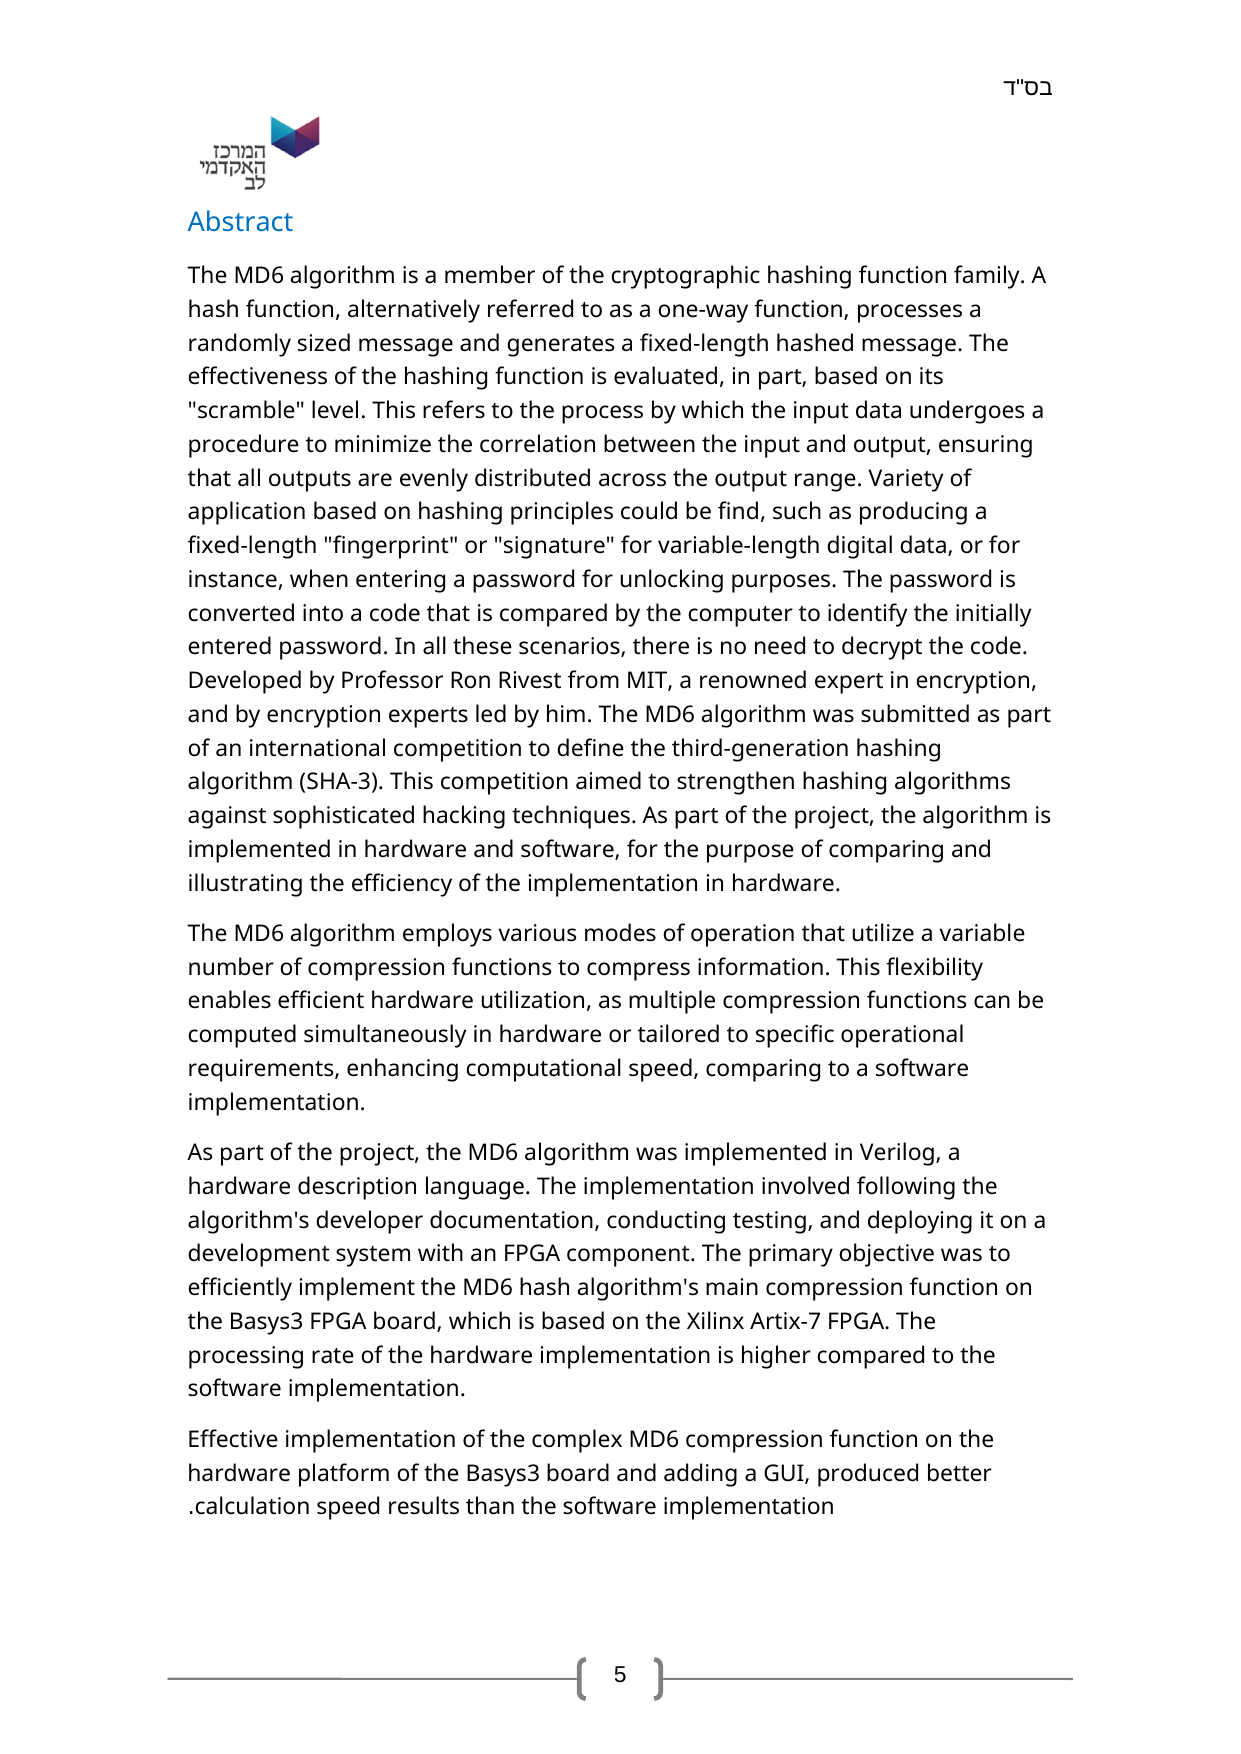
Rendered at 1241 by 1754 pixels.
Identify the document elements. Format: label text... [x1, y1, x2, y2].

text The MD6 algorithm is a member of the cryptographic hashing function family. A hash function, alternatively referred to as a one-way function, processes a randomly sized message and generates a fixed-length hashed message. The effectiveness of the hashing function is evaluated, in part, based on its "scramble" level. This refers to the process by which the input data undergoes a procedure to minimize the correlation between the input and output, ensuring that all outputs are evenly distributed across the output range. Variety of application based on hashing principles could be find, such as producing a fixed-length "fingerprint" or "signature" for variable-length digital data, or for instance, when entering a password for unlocking purposes. The password is converted into a code that is compared by the computer to identify the initially entered password. In all these scenarios, there is no need to decrypt the code. Developed by Professor Ron Rivest from MIT, a renowned expert in encryption, and by encryption experts led by him. The MD6 algorithm was submitted as part of an international competition to define the third-generation hashing algorithm (SHA-3). This competition aimed to strengthen hashing algorithms against sophisticated hacking techniques. As part of the project, the algorithm is implemented in hardware and software, for the purpose of comparing and illustrating the efficiency of the implementation in hardware. [187, 259, 1053, 898]
text Abstract [187, 203, 1053, 239]
text The MD6 algorithm employs various modes of operation that utilize a variable number of compression functions to compress information. This flexibility enables efficient hardware utilization, as multiple compression functions can be computed simultaneously in hardware or tailored to specific operational requirements, enhancing computational speed, comparing to a software implementation. [187, 917, 1053, 1117]
text As part of the project, the MD6 algorithm was implemented in Verilog, a hardware description language. The implementation involved following the algorithm's developer documentation, conducting testing, and deploying it on a development system with an FPGA component. The primary objective was to efficiently implement the MD6 hash algorithm's main compression function on the Basys3 FPGA board, which is based on the Xilinx Artix-7 FPGA. The processing rate of the hardware implementation is higher compared to the software implementation. [187, 1136, 1053, 1404]
text Effective implementation of the complex MD6 compression function on the hardware platform of the Basys3 board and adding a GUI, produced better calculation speed results than the software implementation. [187, 1423, 1053, 1522]
